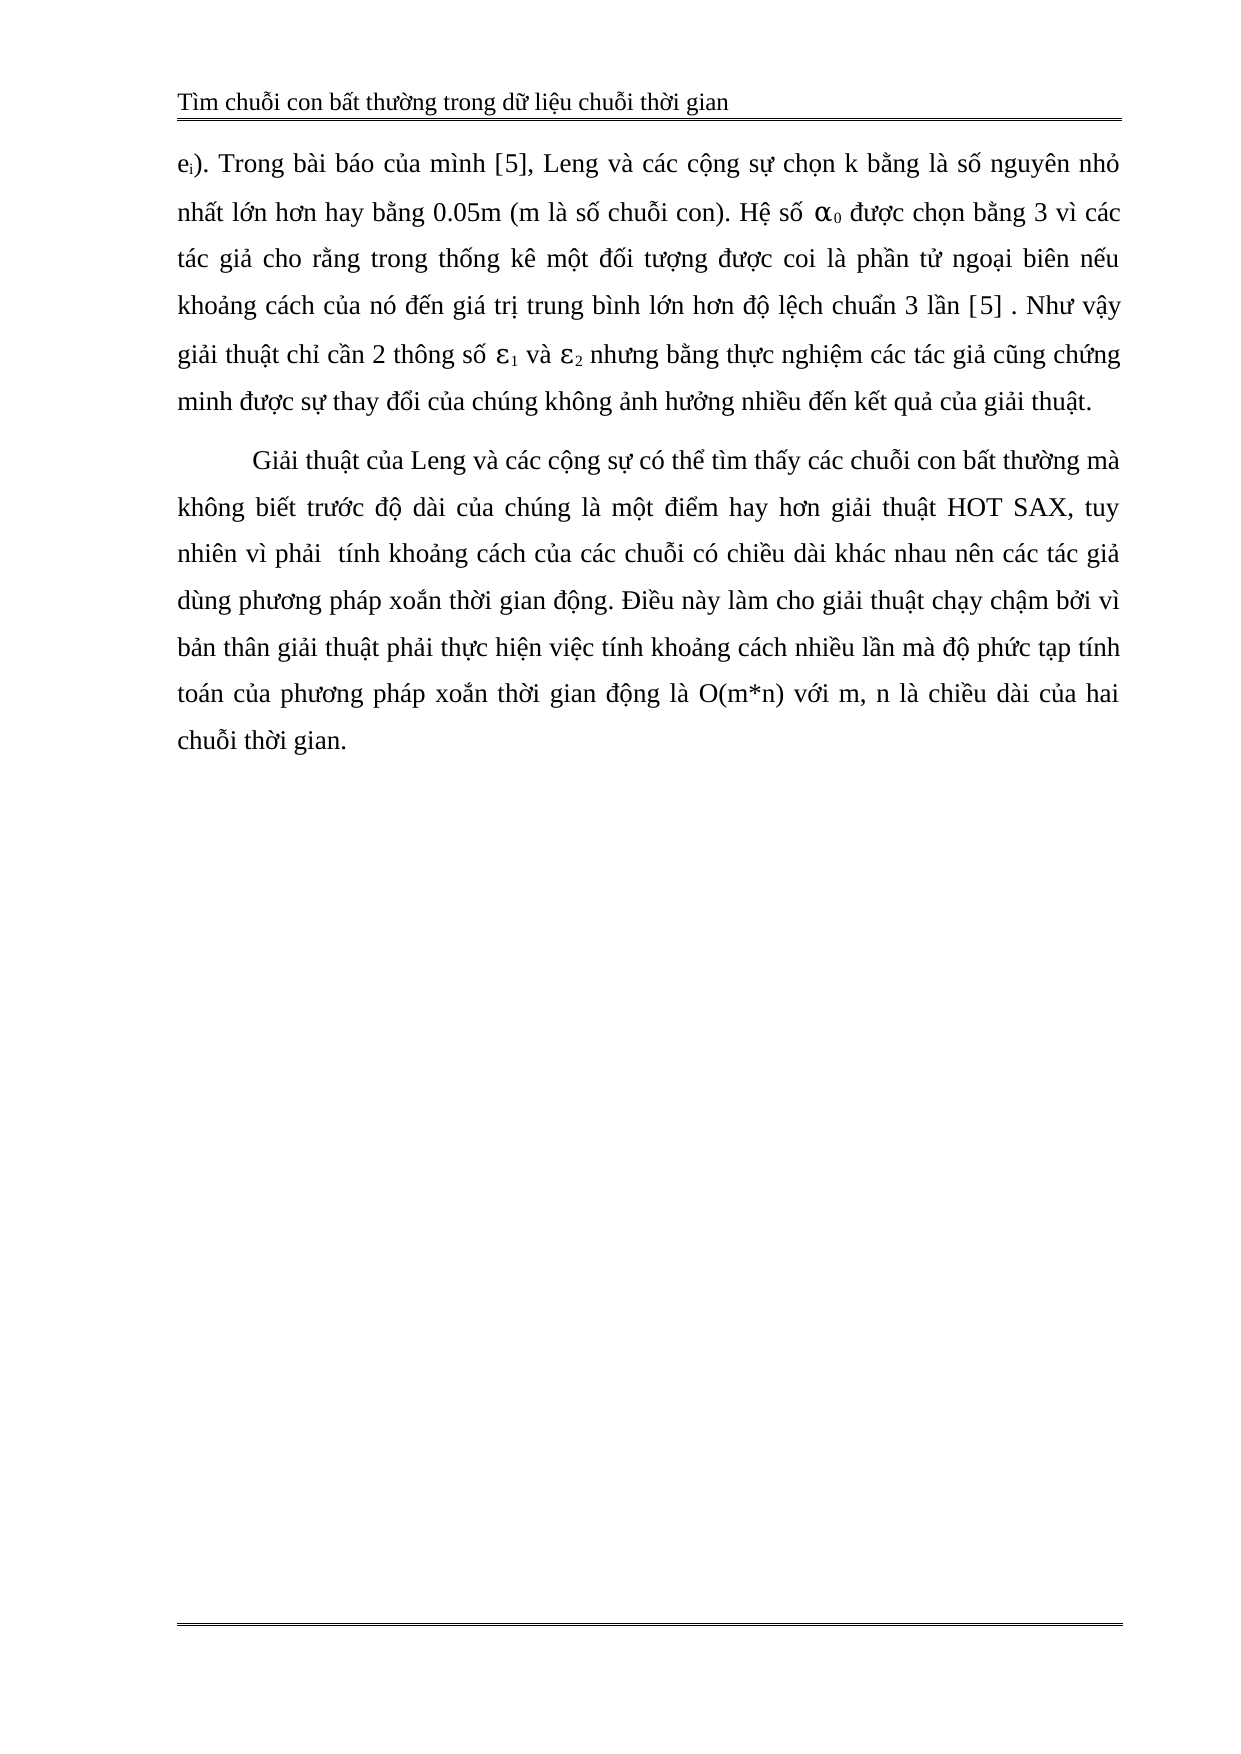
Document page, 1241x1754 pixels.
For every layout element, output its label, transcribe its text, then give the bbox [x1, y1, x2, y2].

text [177, 147, 1122, 416]
text Giải thuật của Leng và các cộng sự có thể tìm thấy các chuỗi con bất thường mà không biết trước độ dài của chúng là một điểm hay hơn giải thuật HOT SAX, tuy nhiên vì phải tính khoảng cách của các chuỗi có chiều dài khác nhau nên các tác giả dùng phương pháp xoắn thời gian động. Điều này làm cho giải thuật chạy chậm bởi vì bản thân giải thuật phải thực hiện việc tính khoảng cách nhiều lần mà độ phức tạp tính toán của phương pháp xoắn thời gian động là O(m*n) với m, n là chiều dài của hai chuỗi thời gian. [177, 444, 1122, 755]
